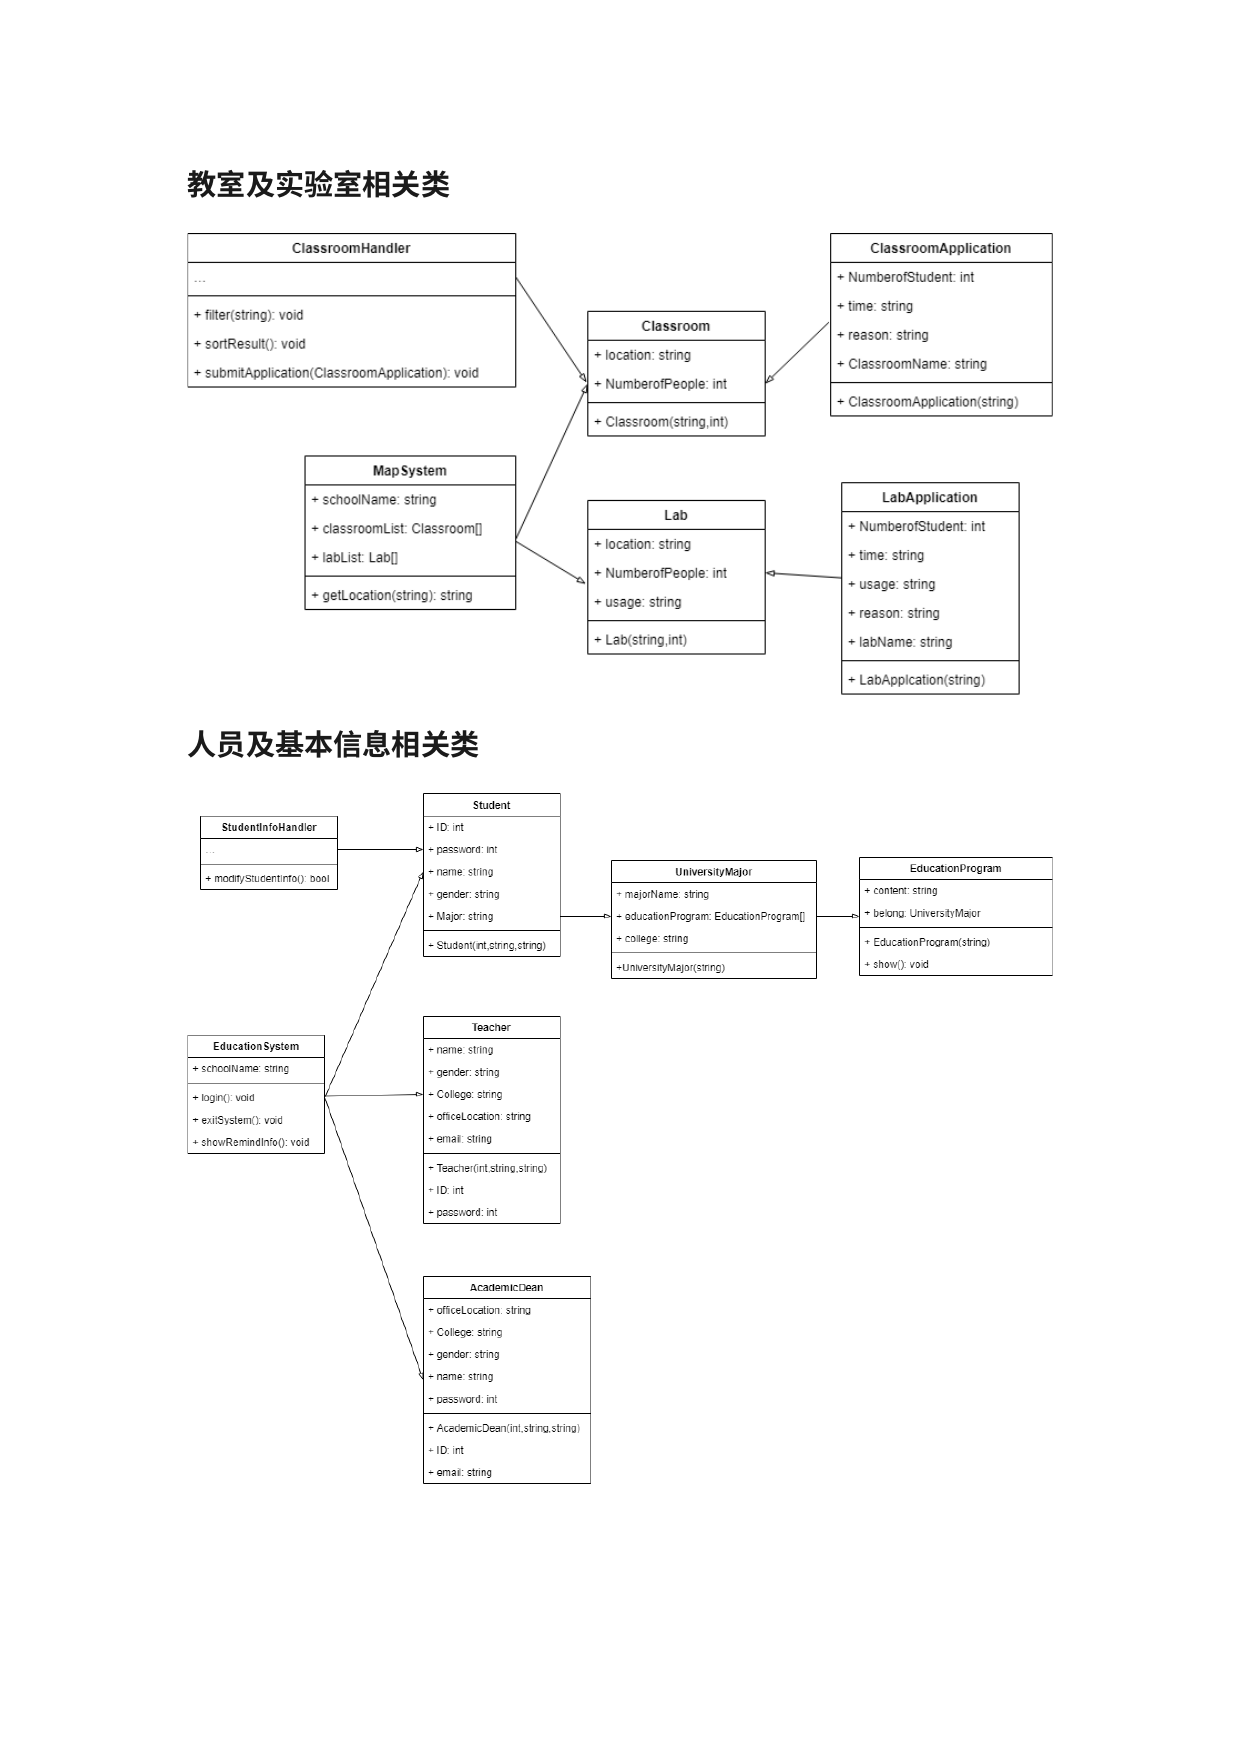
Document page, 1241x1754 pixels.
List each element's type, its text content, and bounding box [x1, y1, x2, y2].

picture [187, 793, 1053, 1486]
picture [187, 233, 1053, 698]
text 人员及基本信息相关类 [187, 721, 1053, 764]
text 教室及实验室相关类 [187, 162, 1053, 204]
